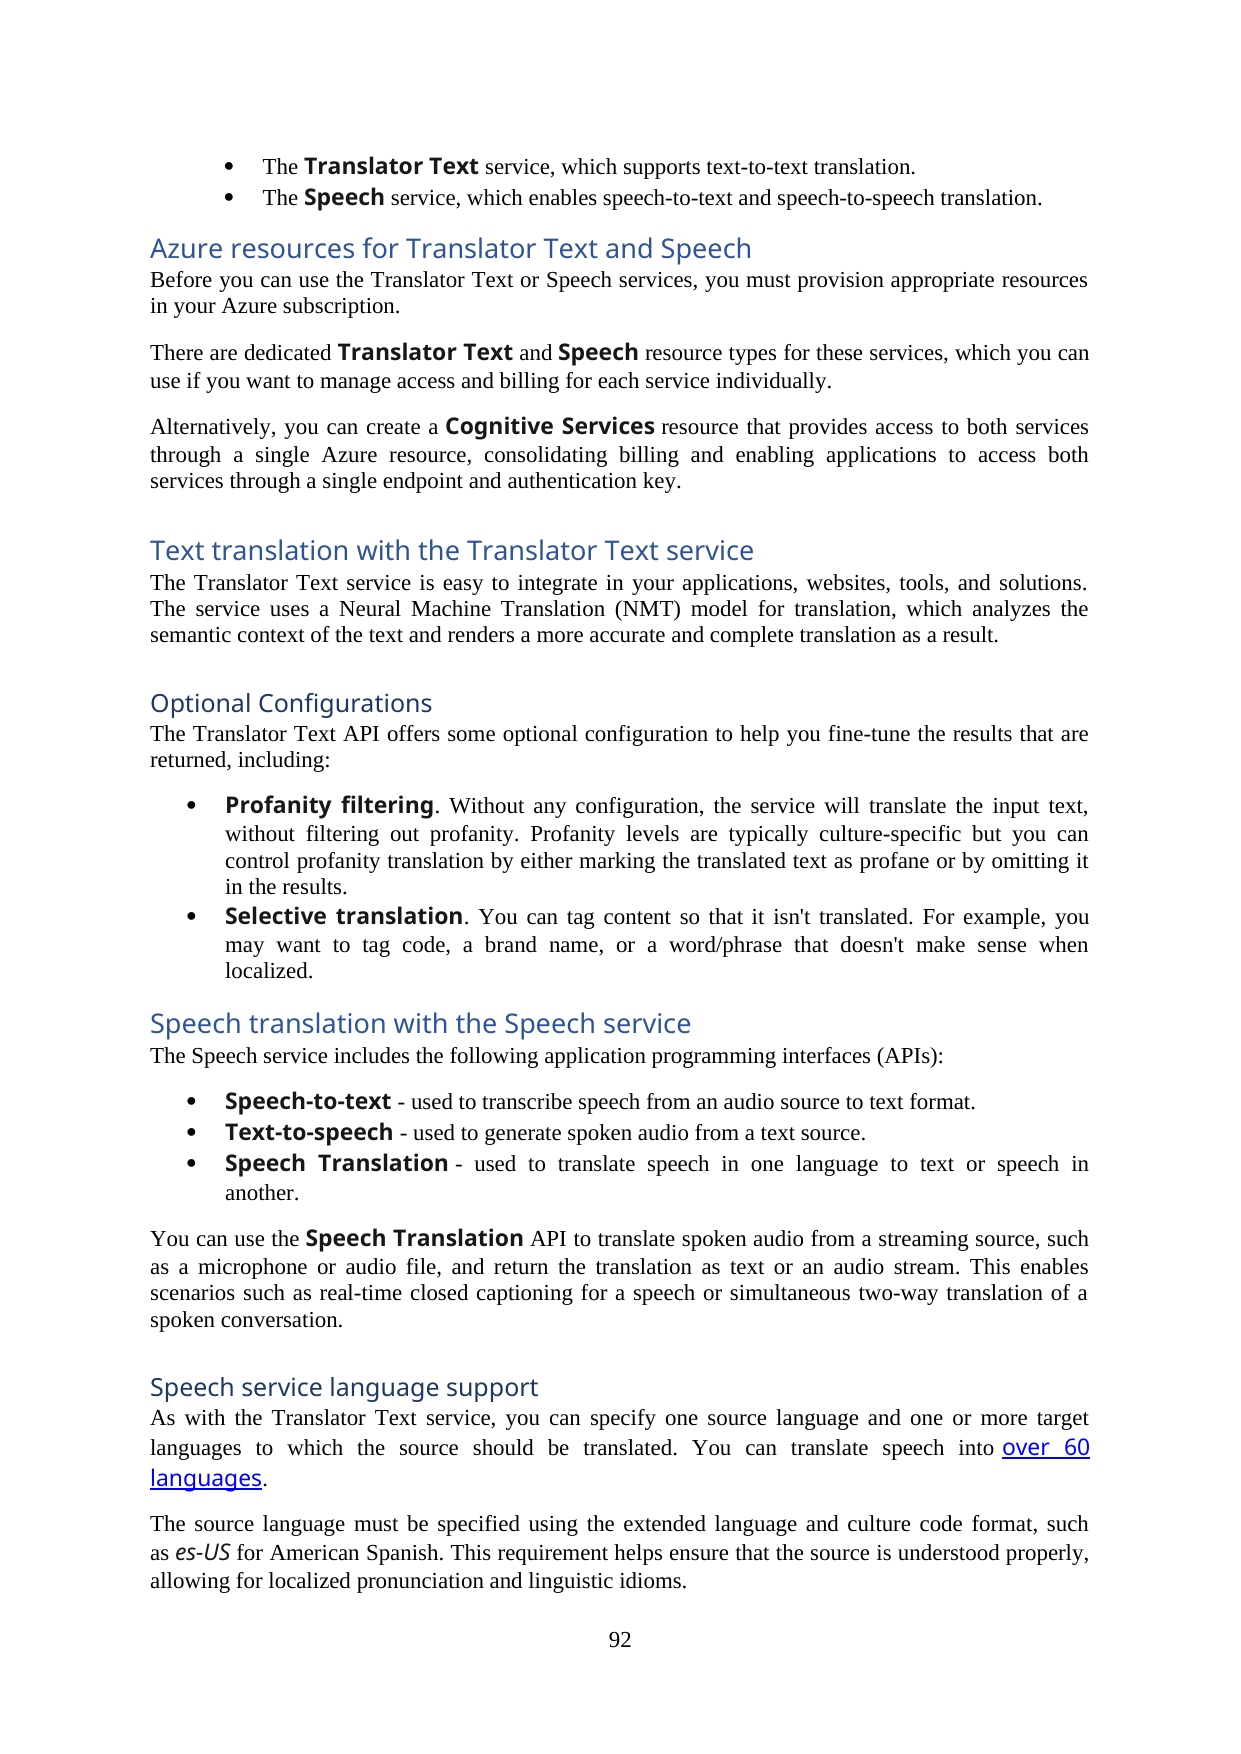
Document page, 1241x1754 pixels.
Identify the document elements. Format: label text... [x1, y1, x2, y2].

subtitle Speech translation with the Speech service [150, 1005, 1090, 1042]
text The Speech service includes the following application programming interfaces (APIs): [150, 1042, 1090, 1068]
subtitle Text translation with the Translator Text service [150, 532, 1090, 569]
text As with the Translator Text service, you can specify one source language and one or more target languages to which the source should be translated. You can translate speech into over 60 languages. [150, 1404, 1090, 1493]
list Profanity filtering. Without any configuration, the service will translate the input text, without filtering out profanity. Profanity levels are typically culture-specific but you can control profanity translation by either marking the translated text as profane or by omitting it in the results. [187, 789, 1090, 899]
list Speech Translation - used to translate speech in one language to text or speech in another. [187, 1147, 1090, 1205]
list The Translator Text service, which supports text-to-text translation. [225, 150, 1090, 181]
subtitle Azure resources for Translator Text and Speech [150, 229, 1090, 266]
list The Speech service, which enables speech-to-text and speech-to-speech translation. [225, 181, 1090, 212]
list Selective translation. You can tag content so that it isn't translated. For example, you may want to tag code, a brand name, or a word/phrase that doesn't make sense when localized. [187, 899, 1090, 983]
subtitle Optional Configurations [150, 686, 1090, 720]
subtitle Speech service language support [150, 1370, 1090, 1404]
text Before you can use the Translator Text or Speech services, you must provision appropriate resources in your Azure subscription. [150, 266, 1090, 319]
text The Translator Text service is easy to integrate in your applications, websites, tools, and solutions. The service uses a Neural Machine Translation (NMT) model for translation, which analyzes the semantic context of the text and renders a more accurate and complete translation as a result. [150, 569, 1090, 648]
text You can use the Speech Translation API to translate spoken audio from a streaming source, such as a microphone or audio file, and return the translation as text or an audio stream. This enables scenarios such as real-time closed captioning for a speech or simultaneous two-way translation of a spoken conversation. [150, 1222, 1090, 1332]
list Text-to-speech - used to generate spoken audio from a text source. [187, 1116, 1090, 1147]
text There are dedicated Translator Text and Speech resource types for these services, which you can use if you want to manage access and billing for each service individually. [150, 335, 1090, 393]
text Alternatively, you can create a Cognitive Services resource that provides access to both services through a single Azure resource, consolidating billing and enabling applications to access both services through a single endpoint and authentication key. [150, 410, 1090, 494]
text The source language must be specified using the extended language and culture code format, such as es-US for American Spanish. This requirement helps ensure that the source is understood properly, allowing for localized pronunciation and linguistic idioms. [150, 1510, 1090, 1594]
list Speech-to-text - used to transcribe speech from an audio source to text format. [187, 1085, 1090, 1116]
text The Translator Text API offers some optional configuration to help you fine-tune the results that are returned, including: [150, 720, 1090, 773]
